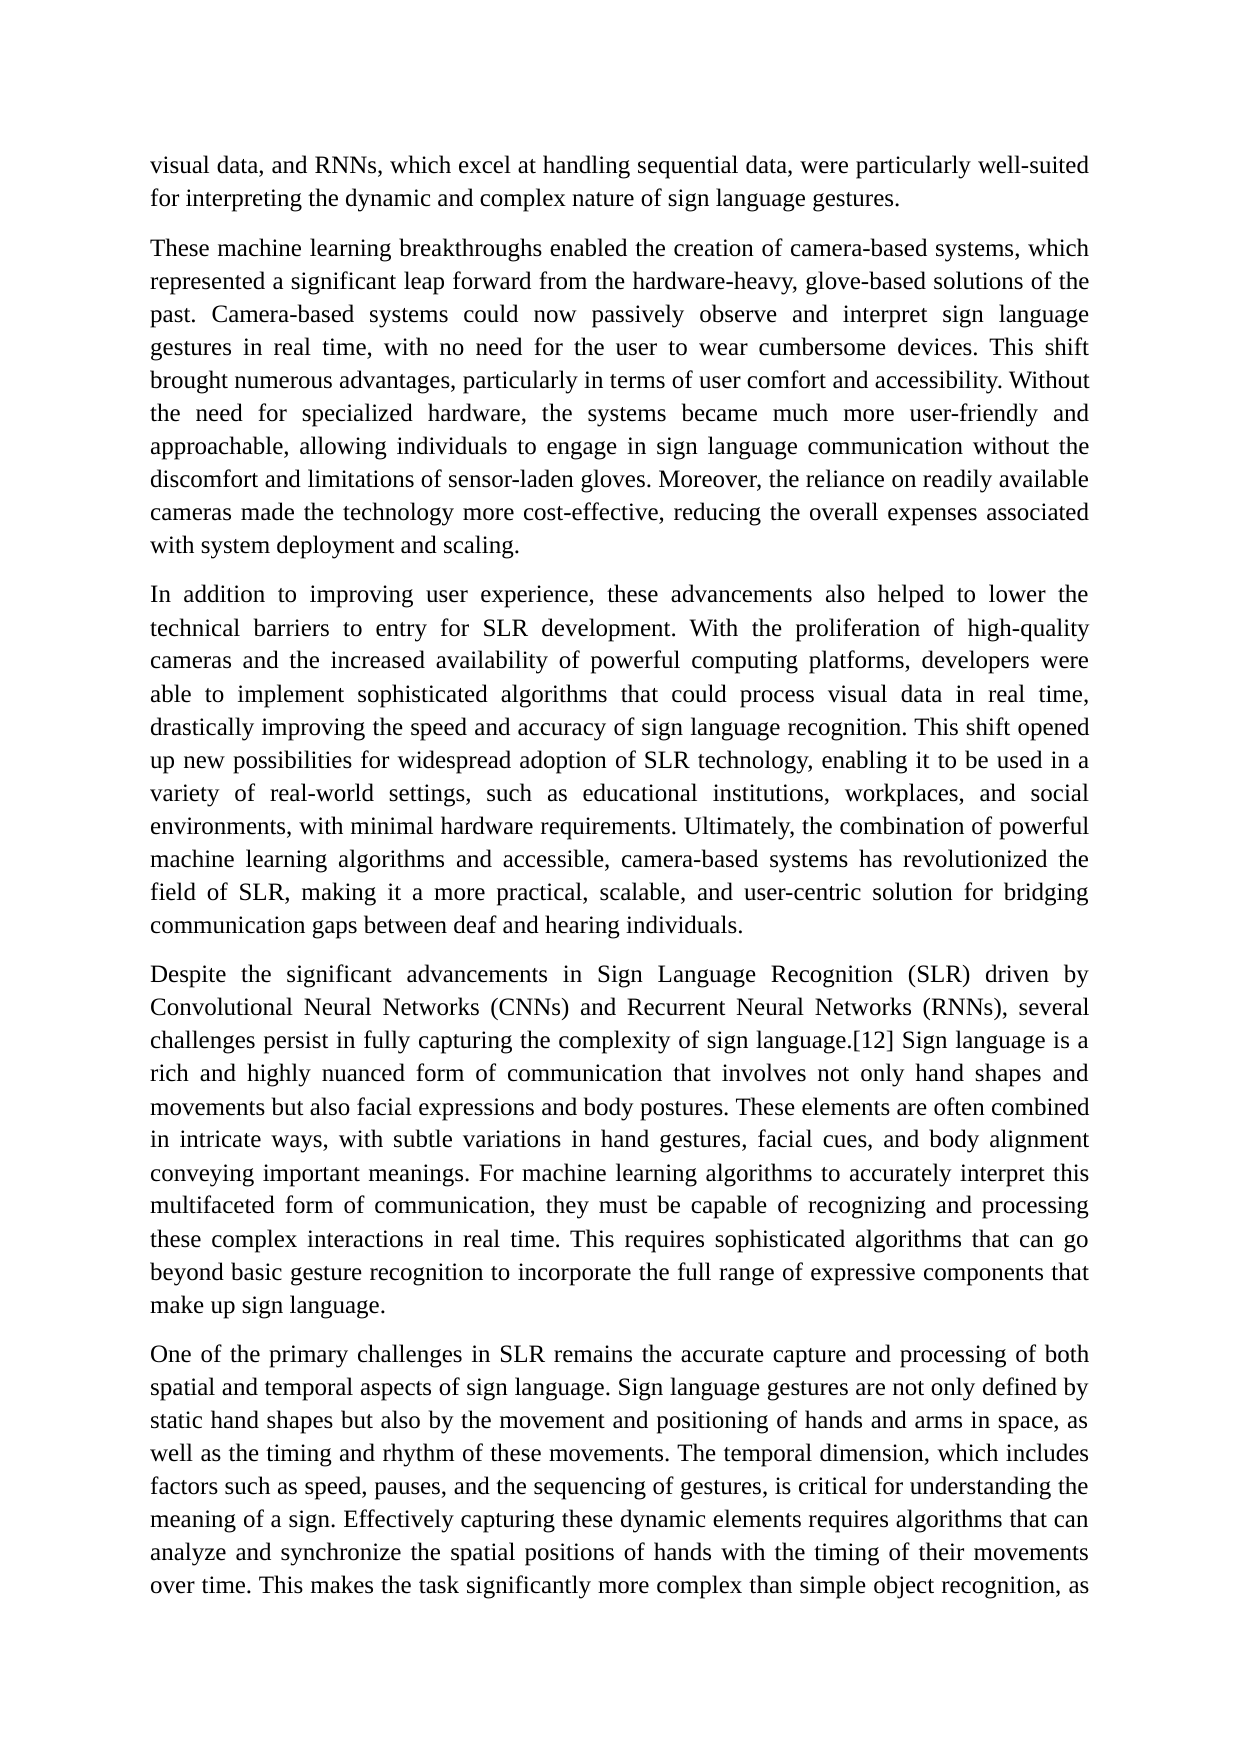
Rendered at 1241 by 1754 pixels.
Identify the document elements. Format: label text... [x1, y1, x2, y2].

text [150, 1339, 1090, 1599]
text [150, 150, 1090, 212]
text Despite the significant advancements in Sign Language Recognition (SLR) driven by Convolutional Neural Networks (CNNs) and Recurrent Neural Networks (RNNs), several challenges persist in fully capturing the complexity of sign language.[12] Sign language is a rich and highly nuanced form of communication that involves not only hand shapes and movements but also facial expressions and body postures. These elements are often combined in intricate ways, with subtle variations in hand gestures, facial cues, and body alignment conveying important meanings. For machine learning algorithms to accurately interpret this multifaceted form of communication, they must be capable of recognizing and processing these complex interactions in real time. This requires sophisticated algorithms that can go beyond basic gesture recognition to incorporate the full range of expressive components that make up sign language. [150, 959, 1090, 1318]
text These machine learning breakthroughs enabled the creation of camera-based systems, which represented a significant leap forward from the hardware-heavy, glove-based solutions of the past. Camera-based systems could now passively observe and interpret sign language gestures in real time, with no need for the user to wear cumbersome devices. This shift brought numerous advantages, particularly in terms of user comfort and accessibility. Without the need for specialized hardware, the systems became much more user-friendly and approachable, allowing individuals to engage in sign language communication without the discomfort and limitations of sensor-laden gloves. Moreover, the reliance on readily available cameras made the technology more cost-effective, reducing the overall expenses associated with system deployment and scaling. [150, 233, 1090, 559]
text In addition to improving user experience, these advancements also helped to lower the technical barriers to entry for SLR development. With the proliferation of high-quality cameras and the increased availability of powerful computing platforms, developers were able to implement sophisticated algorithms that could process visual data in real time, drastically improving the speed and accuracy of sign language recognition. This shift opened up new possibilities for widespread adoption of SLR technology, enabling it to be used in a variety of real-world settings, such as educational institutions, workplaces, and social environments, with minimal hardware requirements. Ultimately, the combination of powerful machine learning algorithms and accessible, camera-based systems has revolutionized the field of SLR, making it a more practical, scalable, and user-centric solution for bridging communication gaps between deaf and hearing individuals. [150, 579, 1090, 938]
